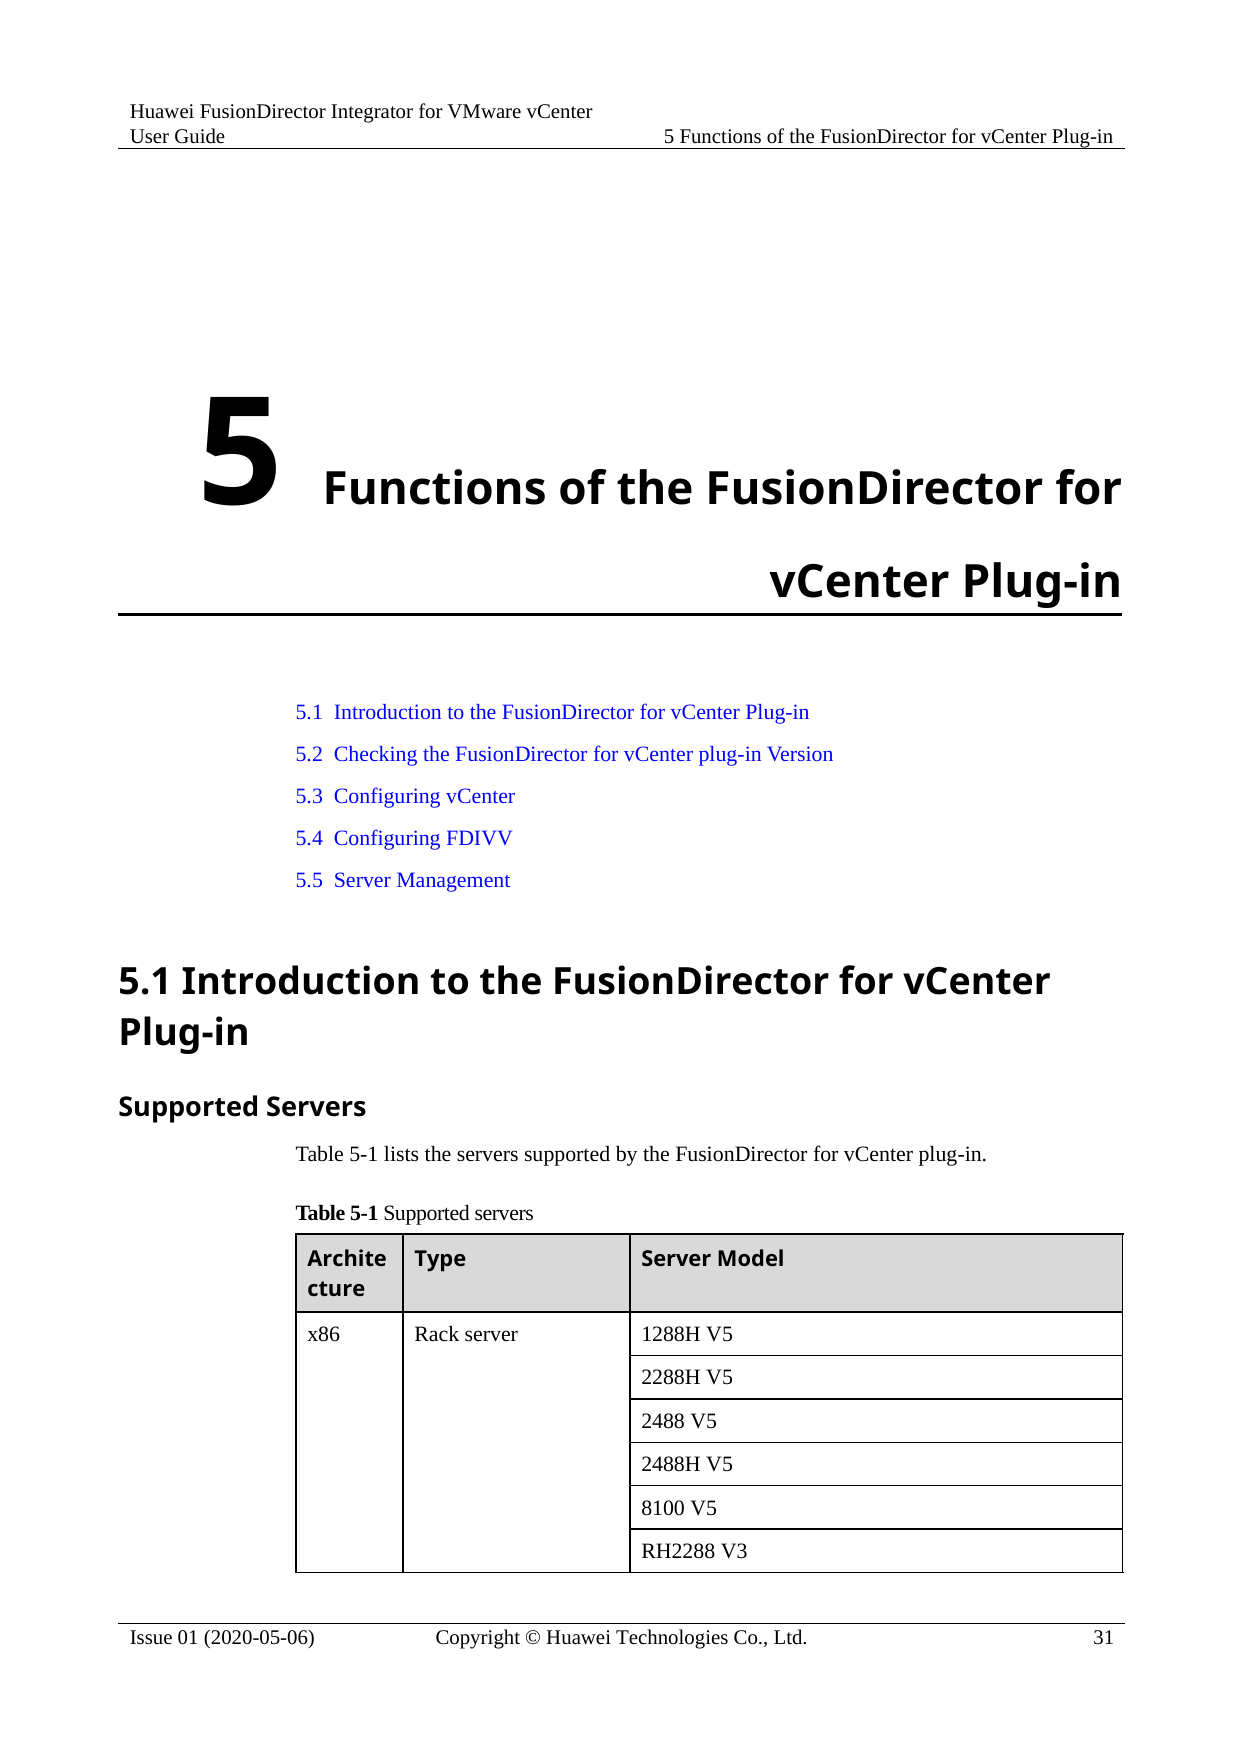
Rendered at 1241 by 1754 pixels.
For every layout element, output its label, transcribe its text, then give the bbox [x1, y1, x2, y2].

table_cell 1288H V5 [631, 1313, 1122, 1354]
table_cell RH2288 V3 [631, 1530, 1122, 1572]
subtitle Functions of the FusionDirector for vCenter Plug-in [118, 344, 1122, 613]
text Supported Servers [118, 1088, 1122, 1124]
subtitle Introduction to the FusionDirector for vCenter Plug-in [118, 954, 1122, 1056]
table_cell 2488H V5 [631, 1443, 1122, 1485]
text 5.3 Configuring vCenter [295, 783, 1122, 808]
text 5.2 Checking the FusionDirector for vCenter plug-in Version [295, 741, 1122, 766]
table_header Architecture [297, 1235, 402, 1311]
text Supported servers [295, 1200, 1122, 1225]
table_header Type [404, 1235, 629, 1311]
text Table 5-1 lists the servers supported by the FusionDirector for vCenter plug-in. [295, 1141, 1122, 1166]
table_cell x86 [297, 1313, 402, 1572]
table_cell 2288H V5 [631, 1356, 1122, 1398]
text 5.5 Server Management [295, 867, 1122, 892]
table_cell Rack server [404, 1313, 629, 1572]
text 5.1 Introduction to the FusionDirector for vCenter Plug-in [295, 699, 1122, 724]
table_cell 8100 V5 [631, 1486, 1122, 1528]
table_header Server Model [631, 1235, 1122, 1311]
table_cell 2488 V5 [631, 1400, 1122, 1441]
text 5.4 Configuring FDIVV [295, 825, 1122, 850]
